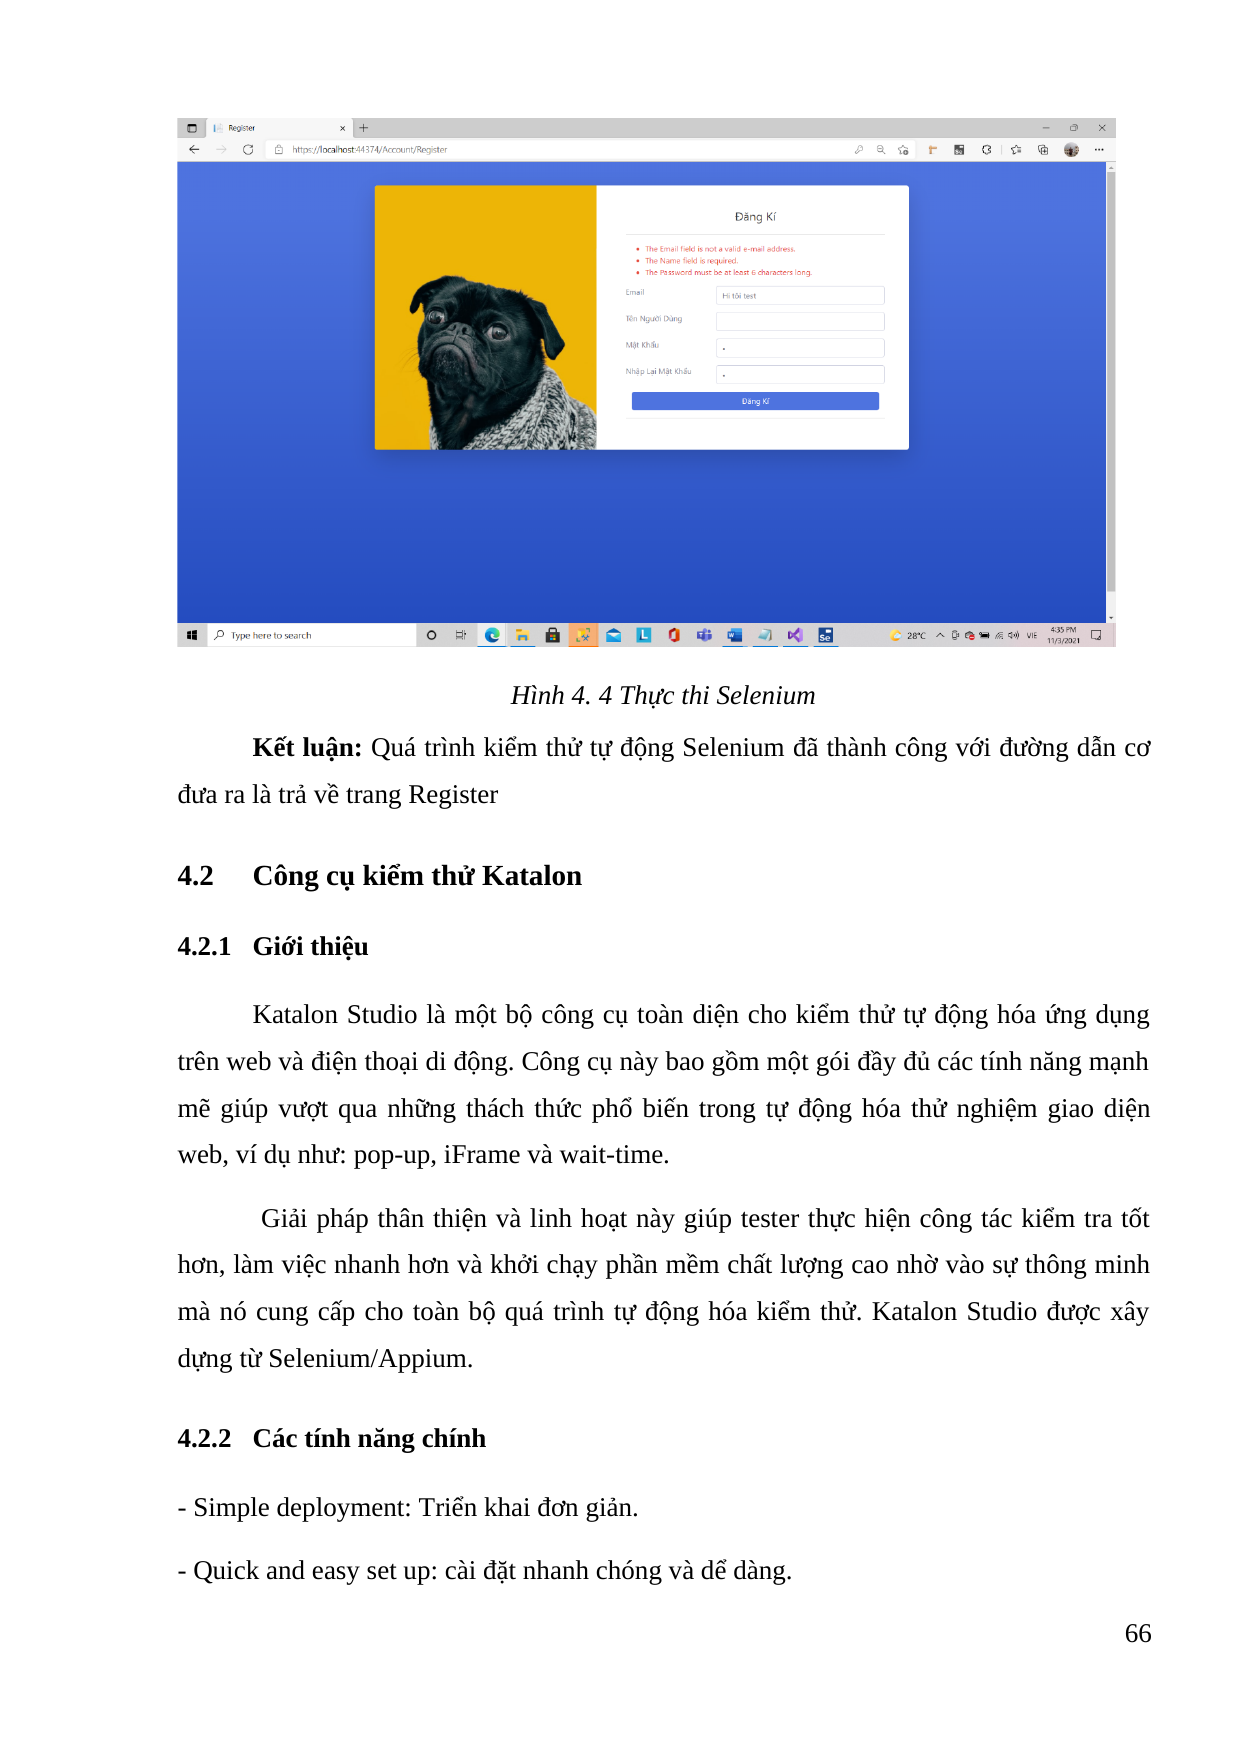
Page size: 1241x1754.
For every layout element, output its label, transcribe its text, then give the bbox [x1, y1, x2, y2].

subtitle 4.2 Công cụ kiểm thử Katalon [177, 858, 1152, 891]
subtitle 4.2.1 Giới thiệu [177, 929, 1152, 961]
picture [177, 118, 1116, 647]
text - Simple deployment: Triển khai đơn giản. [177, 1491, 1152, 1522]
text Hình 4. 5 Thực thi Selenium [177, 679, 1152, 710]
subtitle 4.2.2 Các tính năng chính [177, 1422, 1152, 1453]
text - Quick and easy set up: cài đặt nhanh chóng và dể dàng. [177, 1554, 1152, 1586]
text Giải pháp thân thiện và linh hoạt này giúp tester thực hiện công tác kiểm tra tốt hơn, làm việc nhanh hơn và khởi chạy phần mềm chất lượng cao nhờ vào sự thông minh mà nó cung cấp cho toàn bộ quá trình tự động hóa kiểm thử. Katalon Studio được xây dựng từ Selenium/Appium. [177, 1202, 1152, 1373]
text Katalon Studio là một bộ công cụ toàn diện cho kiểm thử tự động hóa ứng dụng trên web và điện thoại di động. Công cụ này bao gồm một gói đầy đủ các tính năng mạnh mẽ giúp vượt qua những thách thức phổ biến trong tự động hóa thử nghiệm giao diện web, ví dụ như: pop-up, iFrame và wait-time. [177, 999, 1152, 1170]
text Kết luận: Quá trình kiểm thử tự động Selenium đã thành công với đường dẫn cơ đưa ra là trả về trang Register [177, 731, 1152, 809]
